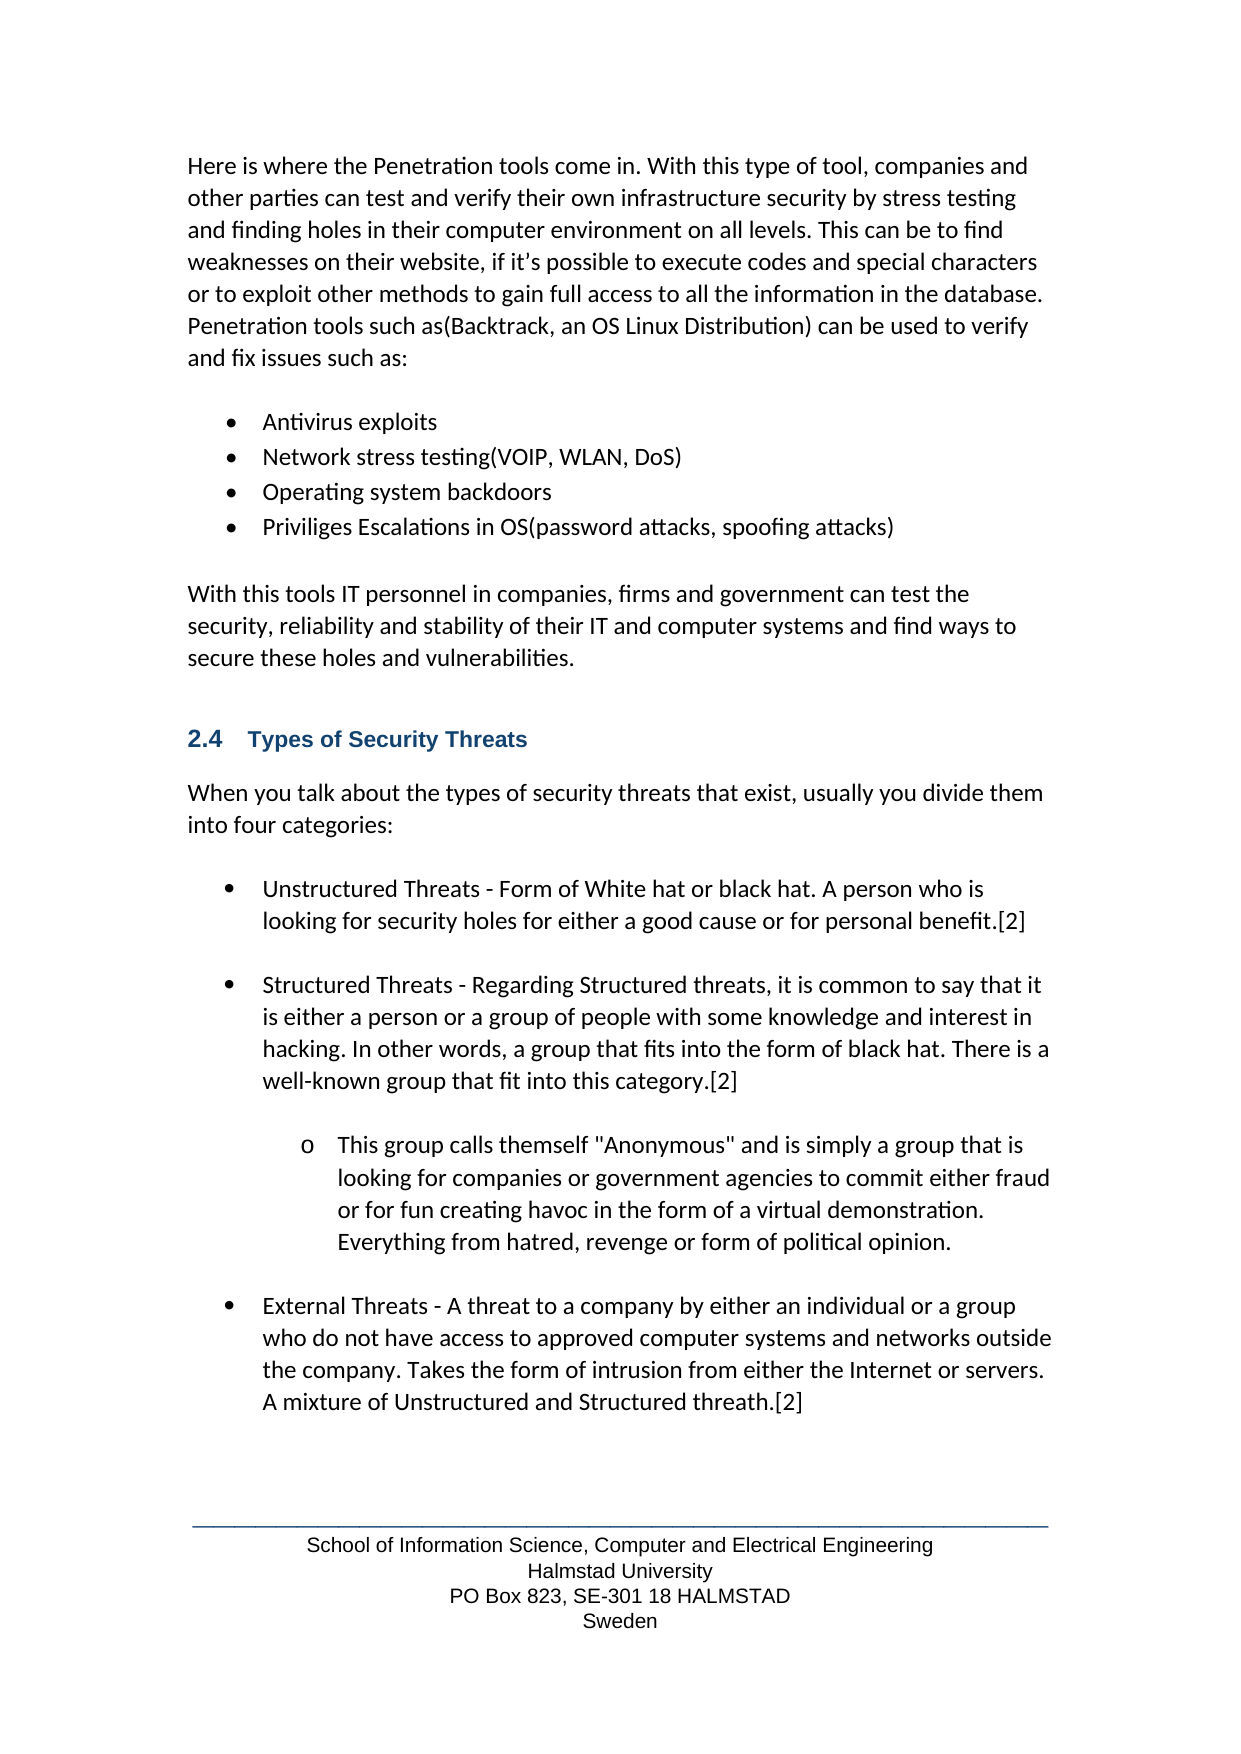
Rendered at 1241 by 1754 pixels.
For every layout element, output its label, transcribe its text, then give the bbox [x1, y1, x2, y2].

list External Threats - A threat to a company by either an individual or a group who do not have access to approved computer systems and networks outside the company. Takes the form of intrusion from either the Internet or servers. A mixture of Unstructured and Structured threath.[2] [225, 1290, 1053, 1417]
list Structured Threats - Regarding Structured threats, it is common to say that it is either a person or a group of people with some knowledge and interest in hacking. In other words, a group that fits into the form of black hat. There is a well-known group that fit into this category.[2] [225, 969, 1053, 1096]
list Unstructured Threats - Form of White hat or black hat. A person who is looking for security holes for either a good cause or for personal benefit.[2] [225, 873, 1053, 936]
list Priviliges Escalations in OS(password attacks, spoofing attacks) [225, 511, 1053, 541]
text With this tools IT personnel in companies, firms and government can test the security, reliability and stability of their IT and computer systems and find ways to secure these holes and vulnerabilities. [187, 578, 1053, 672]
list Operating system backdoors [225, 476, 1053, 506]
text When you talk about the types of security threats that exist, usually you divide them into four categories: [187, 777, 1053, 840]
list Antivirus exploits [225, 406, 1053, 436]
subtitle Types of Security Threats [187, 724, 1053, 752]
list Network stress testing(VOIP, WLAN, DoS) [225, 441, 1053, 471]
list This group calls themself "Anonymous" and is simply a group that is looking for companies or government agencies to commit either fraud or for fun creating havoc in the form of a virtual demonstration. Everything from hatred, revenge or form of political opinion. [300, 1129, 1053, 1257]
text Here is where the Penetration tools come in. With this type of tool, companies and other parties can test and verify their own infrastructure security by stress testing and finding holes in their computer environment on all levels. This can be to find weaknesses on their website, if it’s possible to execute codes and special characters or to exploit other methods to gain full access to all the information in the database. Penetration tools such as(Backtrack, an OS Linux Distribution) can be used to verify and fix issues such as: [187, 150, 1053, 372]
